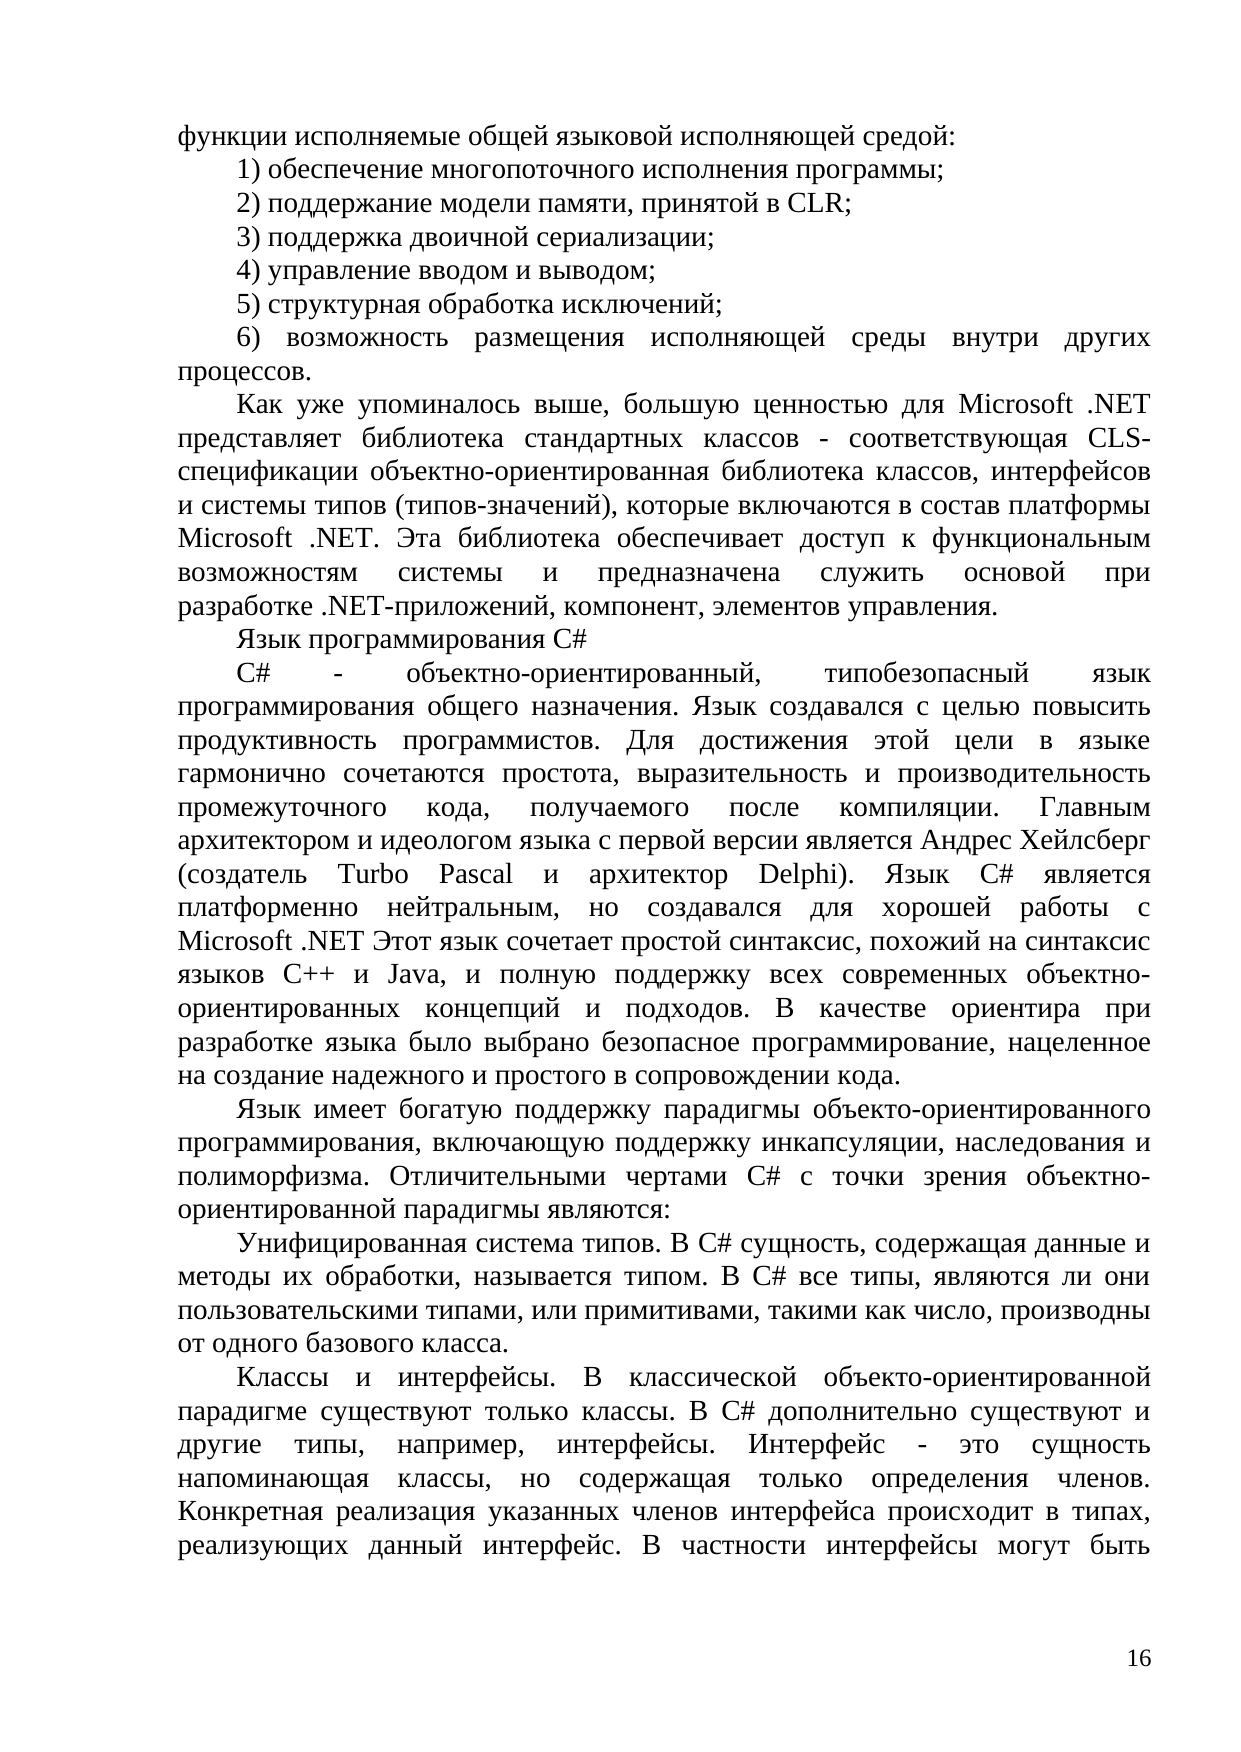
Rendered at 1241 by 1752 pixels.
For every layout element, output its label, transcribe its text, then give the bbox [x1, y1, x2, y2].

text Унифицированная система типов. В C# сущность, содержащая данные и методы их обработки, называется типом. В C# все типы, являются ли они пользовательскими типами, или примитивами, такими как число, производны от одного базового класса. [177, 1225, 1152, 1359]
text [177, 1359, 1152, 1560]
text 1) обеспечение многопоточного исполнения программы; [177, 152, 1152, 185]
text 3) поддержка двоичной сериализации; [177, 219, 1152, 252]
text 2) поддержание модели памяти, принятой в CLR; [177, 185, 1152, 219]
text Как уже упоминалось выше, большую ценностью для Microsoft .NET представляет библиотека стандартных классов - соответствующая CLS-спецификации объектно-ориентированная библиотека классов, интерфейсов и системы типов (типов-значений), которые включаются в состав платформы Microsoft .NET. Эта библиотека обеспечивает доступ к функциональным возможностям системы и предназначена служить основой при разработке .NET-приложений, компонент, элементов управления. [177, 386, 1152, 621]
text 6) возможность размещения исполняющей среды внутри других процессов. [177, 319, 1152, 386]
text Язык имеет богатую поддержку парадигмы объекто-ориентированного программирования, включающую поддержку инкапсуляции, наследования и полиморфизма. Отличительными чертами C# с точки зрения объектно-ориентированной парадигмы являются: [177, 1091, 1152, 1225]
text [177, 118, 1152, 152]
text 4) управление вводом и выводом; [177, 252, 1152, 286]
text C# - объектно-ориентированный, типобезопасный язык программирования общего назначения. Язык создавался с целью повысить продуктивность программистов. Для достижения этой цели в языке гармонично сочетаются простота, выразительность и производительность промежуточного кода, получаемого после компиляции. Главным архитектором и идеологом языка с первой версии является Андрес Хейлсберг (создатель Turbo Pascal и архитектор Delphi). Язык C# является платформенно нейтральным, но создавался для хорошей работы с Microsoft .NET Этот язык сочетает простой синтаксис, похожий на синтаксис языков C++ и Java, и полную поддержку всех современных объектно-ориентированных концепций и подходов. В качестве ориентира при разработке языка было выбрано безопасное программирование, нацеленное на создание надежного и простого в сопровождении кода. [177, 655, 1152, 1091]
text Язык программирования C# [177, 621, 1152, 655]
text 5) структурная обработка исключений; [177, 286, 1152, 319]
